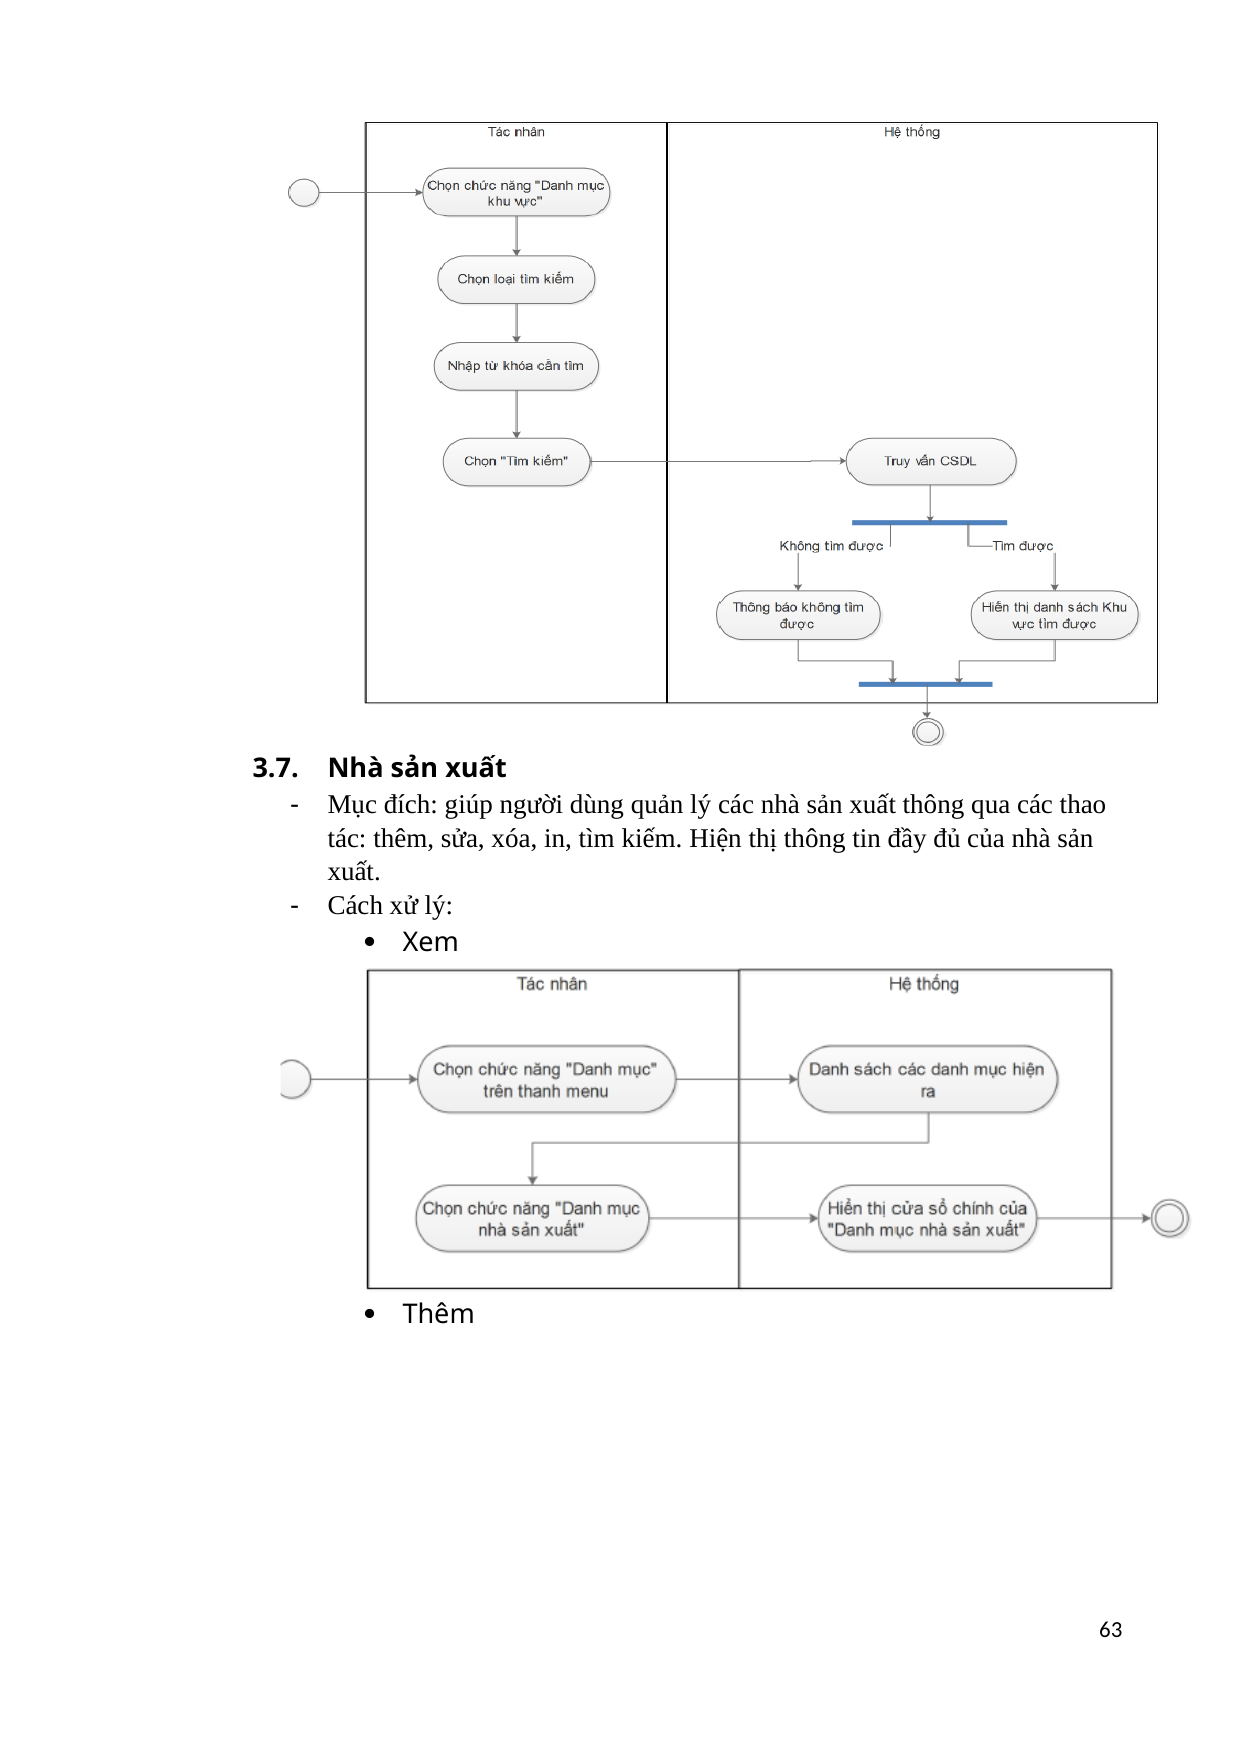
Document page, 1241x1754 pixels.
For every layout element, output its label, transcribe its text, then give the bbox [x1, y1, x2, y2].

picture [280, 118, 1162, 746]
list Mục đích: giúp người dùng quản lý các nhà sản xuất thông qua các thao tác: thêm, sửa, xóa, in, tìm kiếm. Hiện thị thông tin đầy đủ của nhà sản xuất. [290, 788, 1122, 886]
list Nhà sản xuất [252, 748, 1122, 785]
picture [280, 962, 1203, 1292]
list Thêm [365, 1294, 1122, 1331]
list Cách xử lý: [290, 889, 1122, 920]
list Xem [365, 922, 1122, 959]
